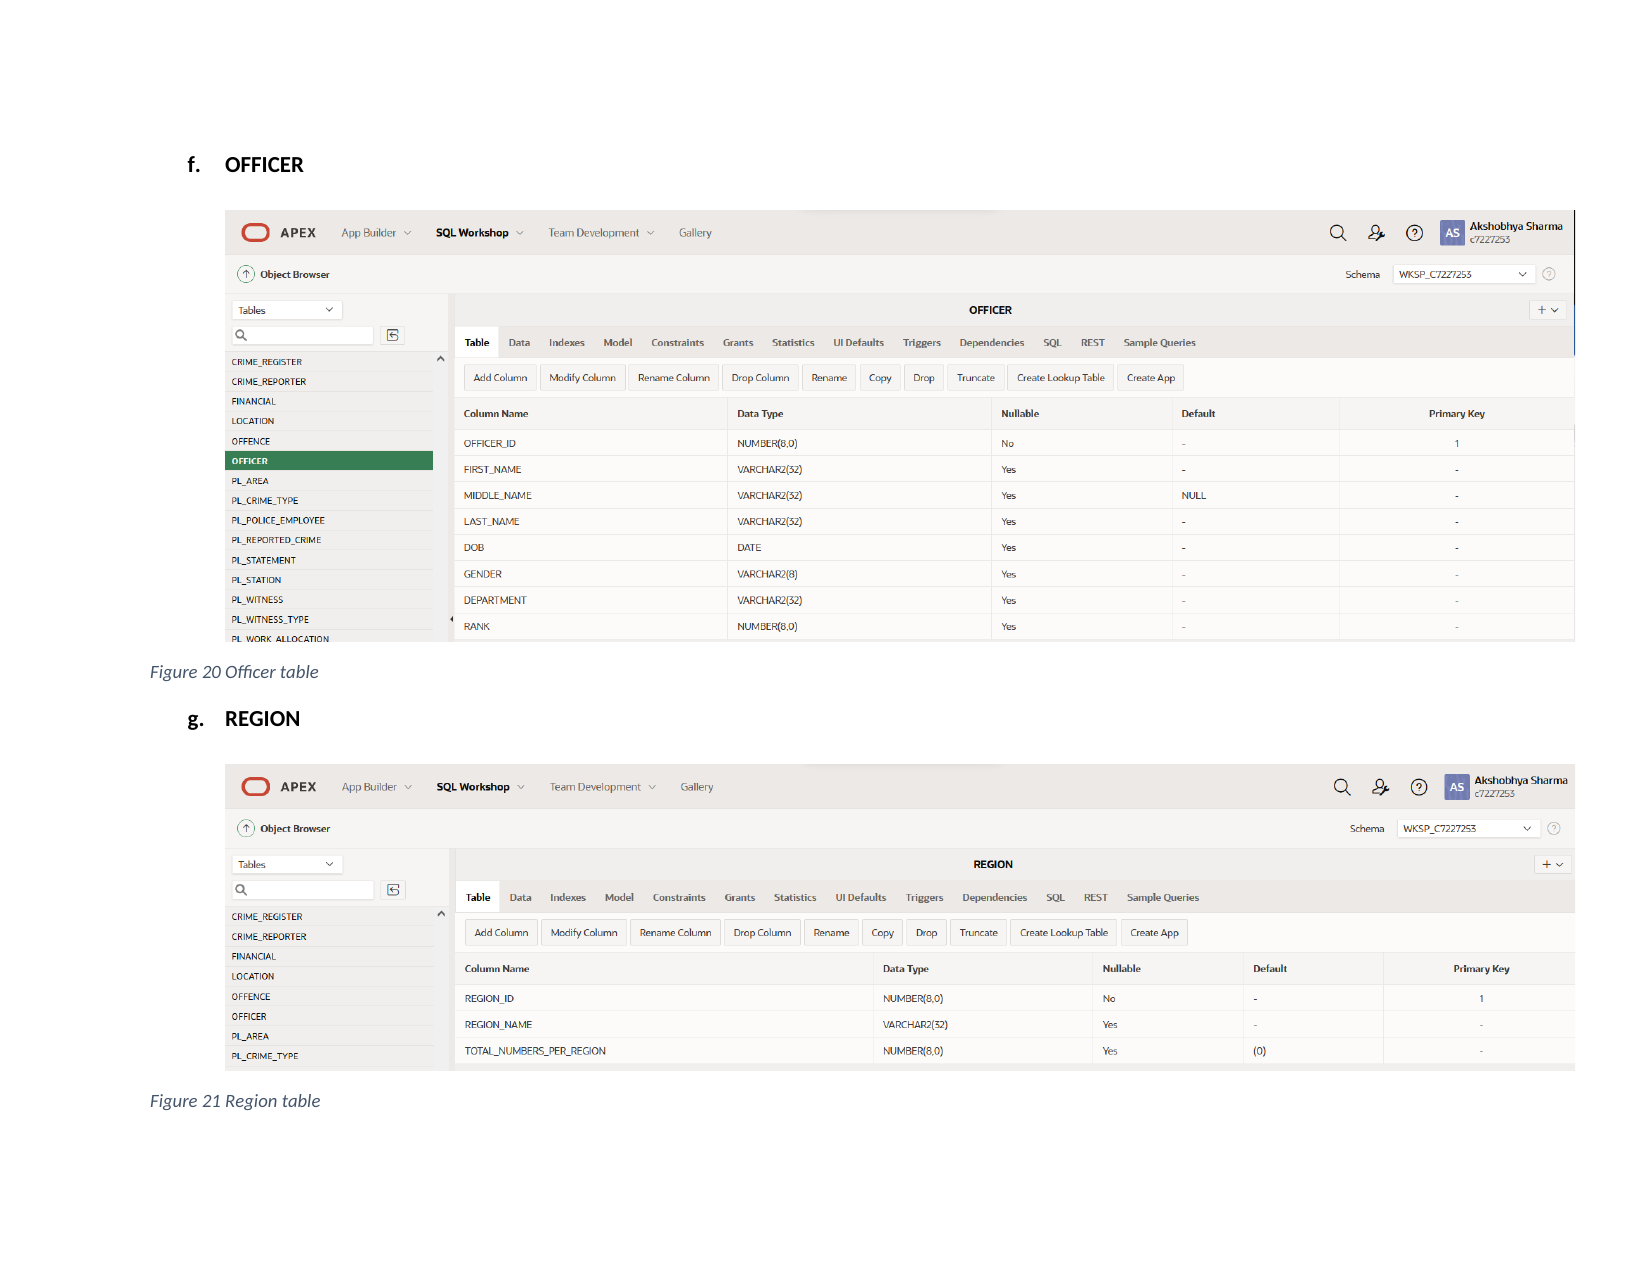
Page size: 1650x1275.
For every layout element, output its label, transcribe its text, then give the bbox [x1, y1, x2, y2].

list REGION [187, 704, 1500, 732]
picture [225, 764, 1575, 1071]
list OFFICER [187, 150, 1500, 178]
picture [225, 210, 1575, 642]
